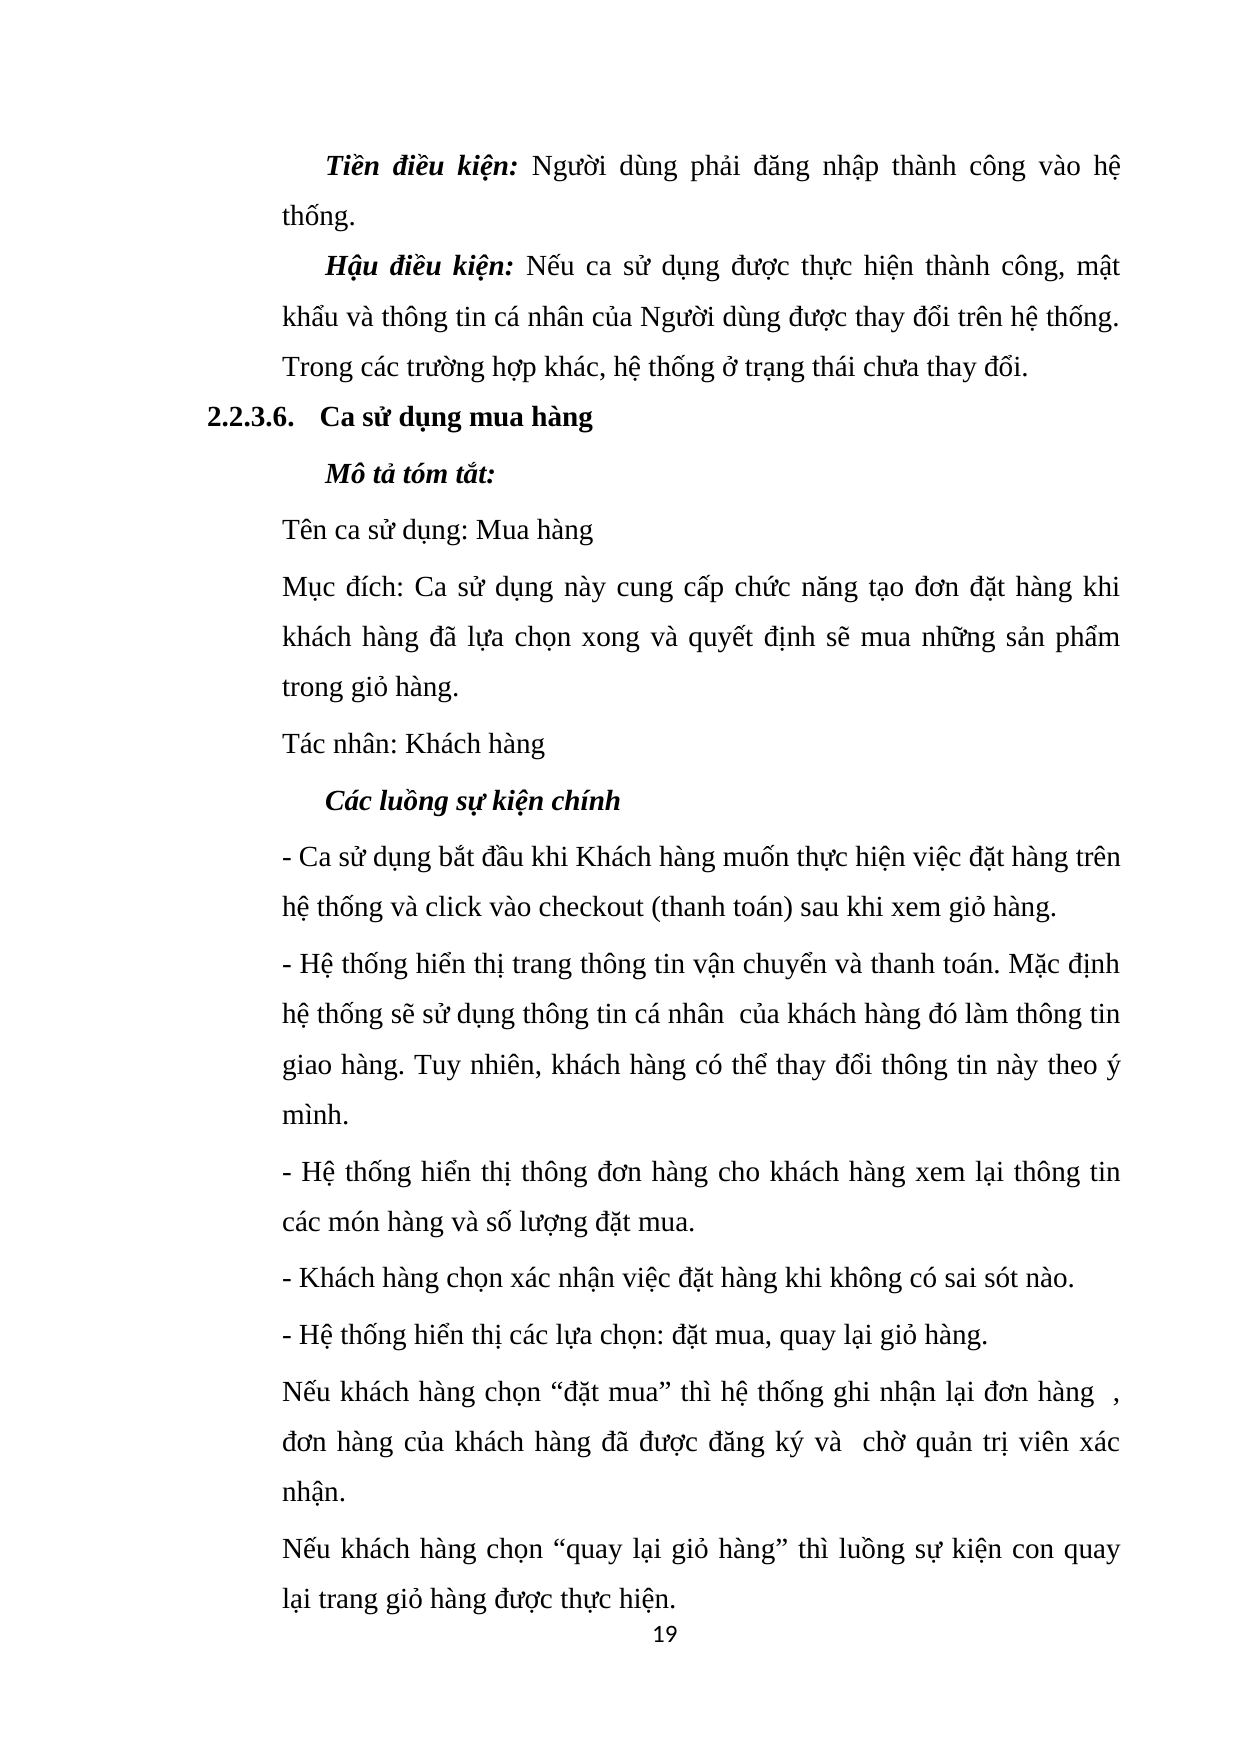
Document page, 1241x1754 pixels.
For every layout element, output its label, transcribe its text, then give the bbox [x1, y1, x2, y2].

text Tác nhân: Khách hàng [282, 726, 1122, 760]
text - Khách hàng chọn xác nhận việc đặt hàng khi không có sai sót nào. [282, 1261, 1122, 1294]
text Tiền điều kiện: Người dùng phải đăng nhập thành công vào hệ thống. [282, 148, 1122, 232]
text Tên ca sử dụng: Mua hàng [282, 512, 1122, 546]
text Mô tả tóm tắt: [282, 456, 1122, 489]
text - Ca sử dụng bắt đầu khi Khách hàng muốn thực hiện việc đặt hàng trên hệ thống và click vào checkout (thanh toán) sau khi xem giỏ hàng. [282, 839, 1122, 923]
text Nếu khách hàng chọn “quay lại giỏ hàng” thì luồng sự kiện con quay lại trang giỏ hàng được thực hiện. [282, 1531, 1122, 1615]
text Các luồng sự kiện chính [282, 783, 1122, 816]
text - Hệ thống hiển thị thông đơn hàng cho khách hàng xem lại thông tin các món hàng và số lượng đặt mua. [282, 1154, 1122, 1237]
text Nếu khách hàng chọn “đặt mua” thì hệ thống ghi nhận lại đơn hàng , đơn hàng của khách hàng đã được đăng ký và chờ quản trị viên xác nhận. [282, 1374, 1122, 1508]
text - Hệ thống hiển thị trang thông tin vận chuyển và thanh toán. Mặc định hệ thống sẽ sử dụng thông tin cá nhân của khách hàng đó làm thông tin giao hàng. Tuy nhiên, khách hàng có thể thay đổi thông tin này theo ý mình. [282, 946, 1122, 1131]
list Ca sử dụng mua hàng [207, 399, 1122, 433]
text Hậu điều kiện: Nếu ca sử dụng được thực hiện thành công, mật khẩu và thông tin cá nhân của Người dùng được thay đổi trên hệ thống. Trong các trường hợp khác, hệ thống ở trạng thái chưa thay đổi. [282, 248, 1122, 382]
text Mục đích: Ca sử dụng này cung cấp chức năng tạo đơn đặt hàng khi khách hàng đã lựa chọn xong và quyết định sẽ mua những sản phẩm trong giỏ hàng. [282, 569, 1122, 703]
text - Hệ thống hiển thị các lựa chọn: đặt mua, quay lại giỏ hàng. [282, 1317, 1122, 1351]
